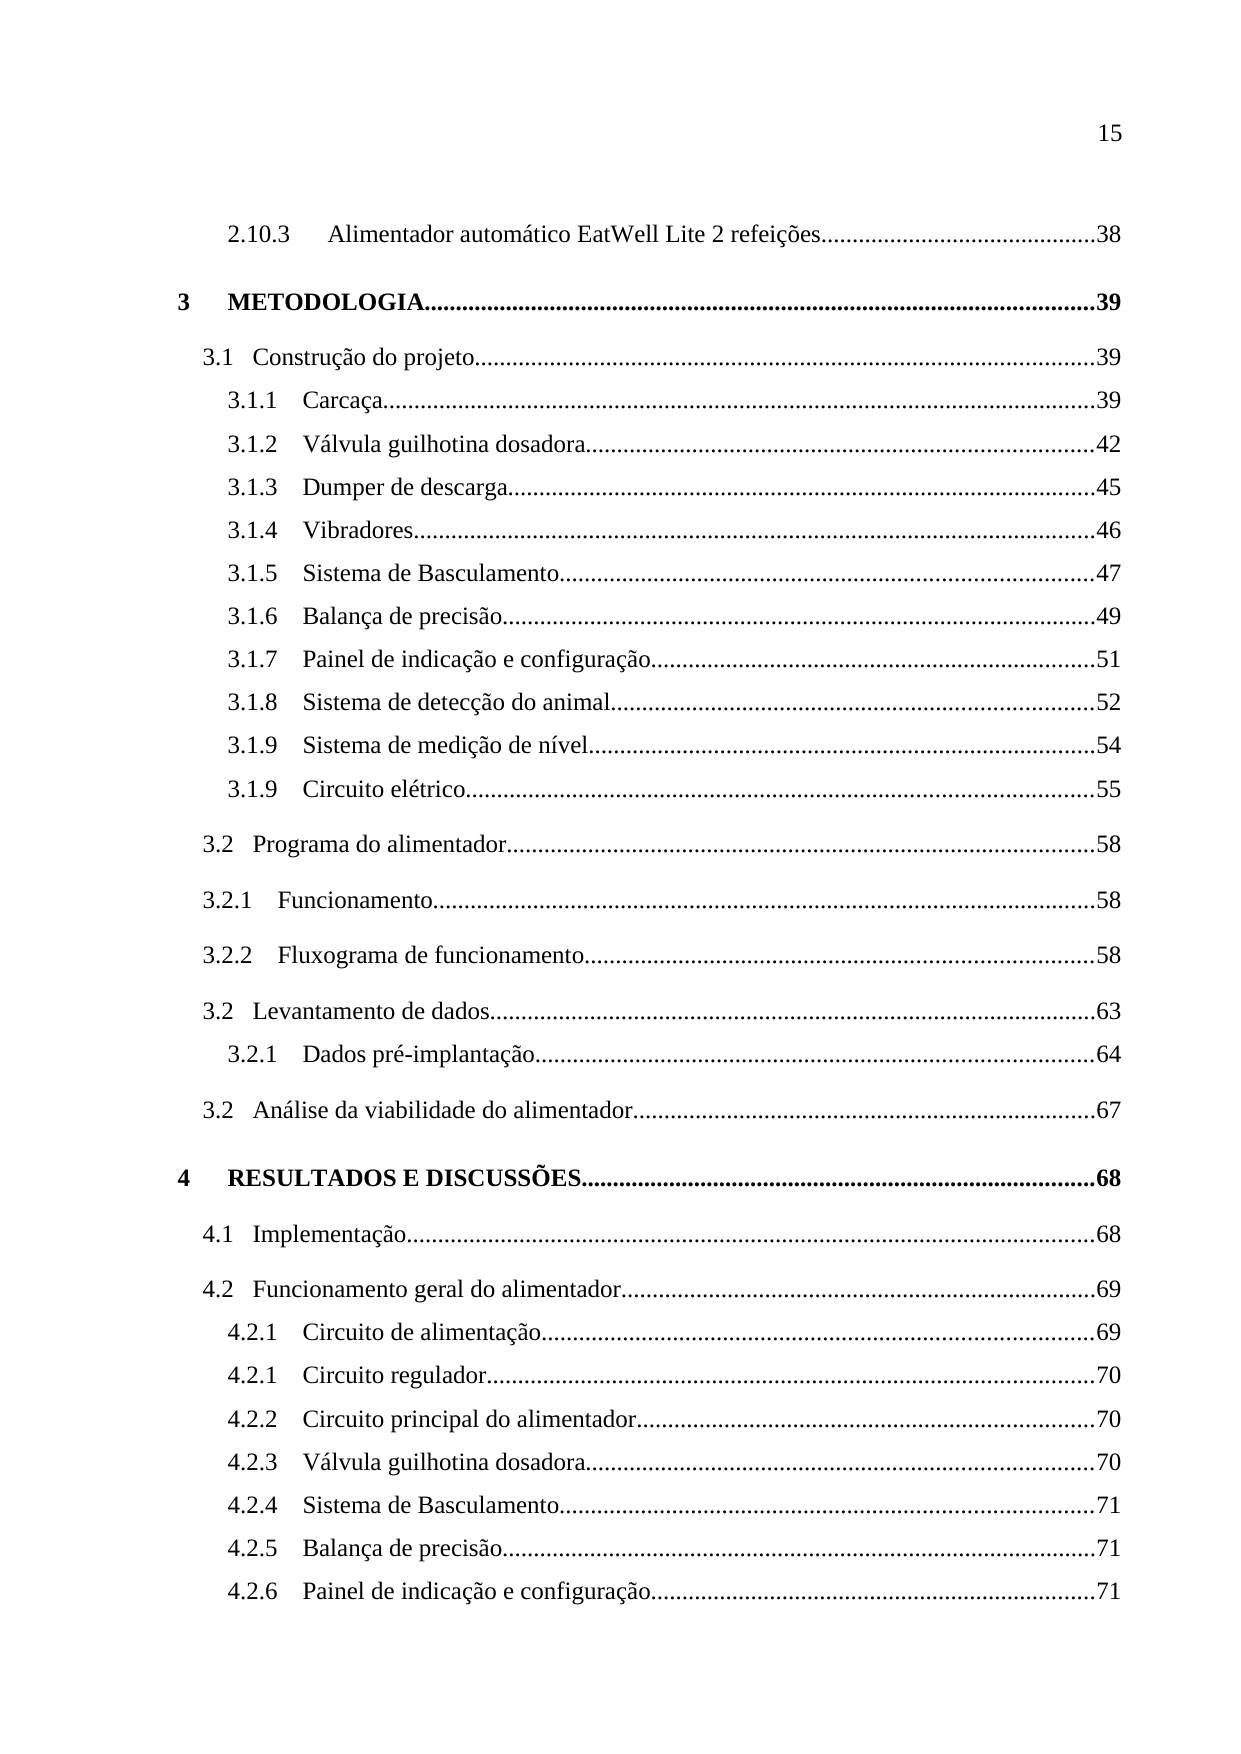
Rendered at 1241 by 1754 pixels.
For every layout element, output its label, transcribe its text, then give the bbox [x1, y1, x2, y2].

text 3.1.8 Sistema de detecção do animal 52 [227, 687, 1122, 716]
text 3.1.4 Vibradores 46 [227, 515, 1122, 544]
text 3.2 Levantamento de dados 63 [202, 996, 1122, 1025]
text 4 RESULTADOS E DISCUSSÕES 68 [177, 1163, 1122, 1192]
text 4.2 Funcionamento geral do alimentador 69 [202, 1274, 1122, 1303]
text 4.2.1 Circuito de alimentação 69 [227, 1317, 1122, 1346]
text 4.2.5 Balança de precisão 71 [227, 1533, 1122, 1562]
text 3.2 Análise da viabilidade do alimentador 67 [202, 1095, 1122, 1124]
text 4.2.1 Circuito regulador 70 [227, 1361, 1122, 1389]
text 3.1.1 Carcaça 39 [227, 386, 1122, 414]
text 3.1.9 Sistema de medição de nível 54 [227, 731, 1122, 759]
text 3.1 Construção do projeto 39 [202, 342, 1122, 371]
text 3.1.5 Sistema de Basculamento 47 [227, 558, 1122, 587]
text 3.1.3 Dumper de descarga 45 [227, 472, 1122, 501]
text 4.2.4 Sistema de Basculamento 71 [227, 1490, 1122, 1519]
text 4.2.6 Painel de indicação e configuração 71 [227, 1576, 1122, 1605]
text 3.1.2 Válvula guilhotina dosadora 42 [227, 429, 1122, 457]
text 2.10.3 Alimentador automático EatWell Lite 2 refeições 38 [227, 219, 1122, 247]
text 4.2.2 Circuito principal do alimentador 70 [227, 1404, 1122, 1432]
text 3.1.9 Circuito elétrico 55 [227, 774, 1122, 802]
text 3 METODOLOGIA 39 [177, 287, 1122, 316]
text 4.2.3 Válvula guilhotina dosadora 70 [227, 1447, 1122, 1476]
text 3.2 Programa do alimentador 58 [202, 829, 1122, 858]
text 3.2.1 Dados pré-implantação 64 [227, 1039, 1122, 1068]
text 3.1.6 Balança de precisão 49 [227, 601, 1122, 630]
text 3.1.7 Painel de indicação e configuração 51 [227, 644, 1122, 673]
text 3.2.2 Fluxograma de funcionamento 58 [202, 941, 1122, 969]
text 4.1 Implementação 68 [202, 1219, 1122, 1247]
text 3.2.1 Funcionamento 58 [202, 885, 1122, 914]
